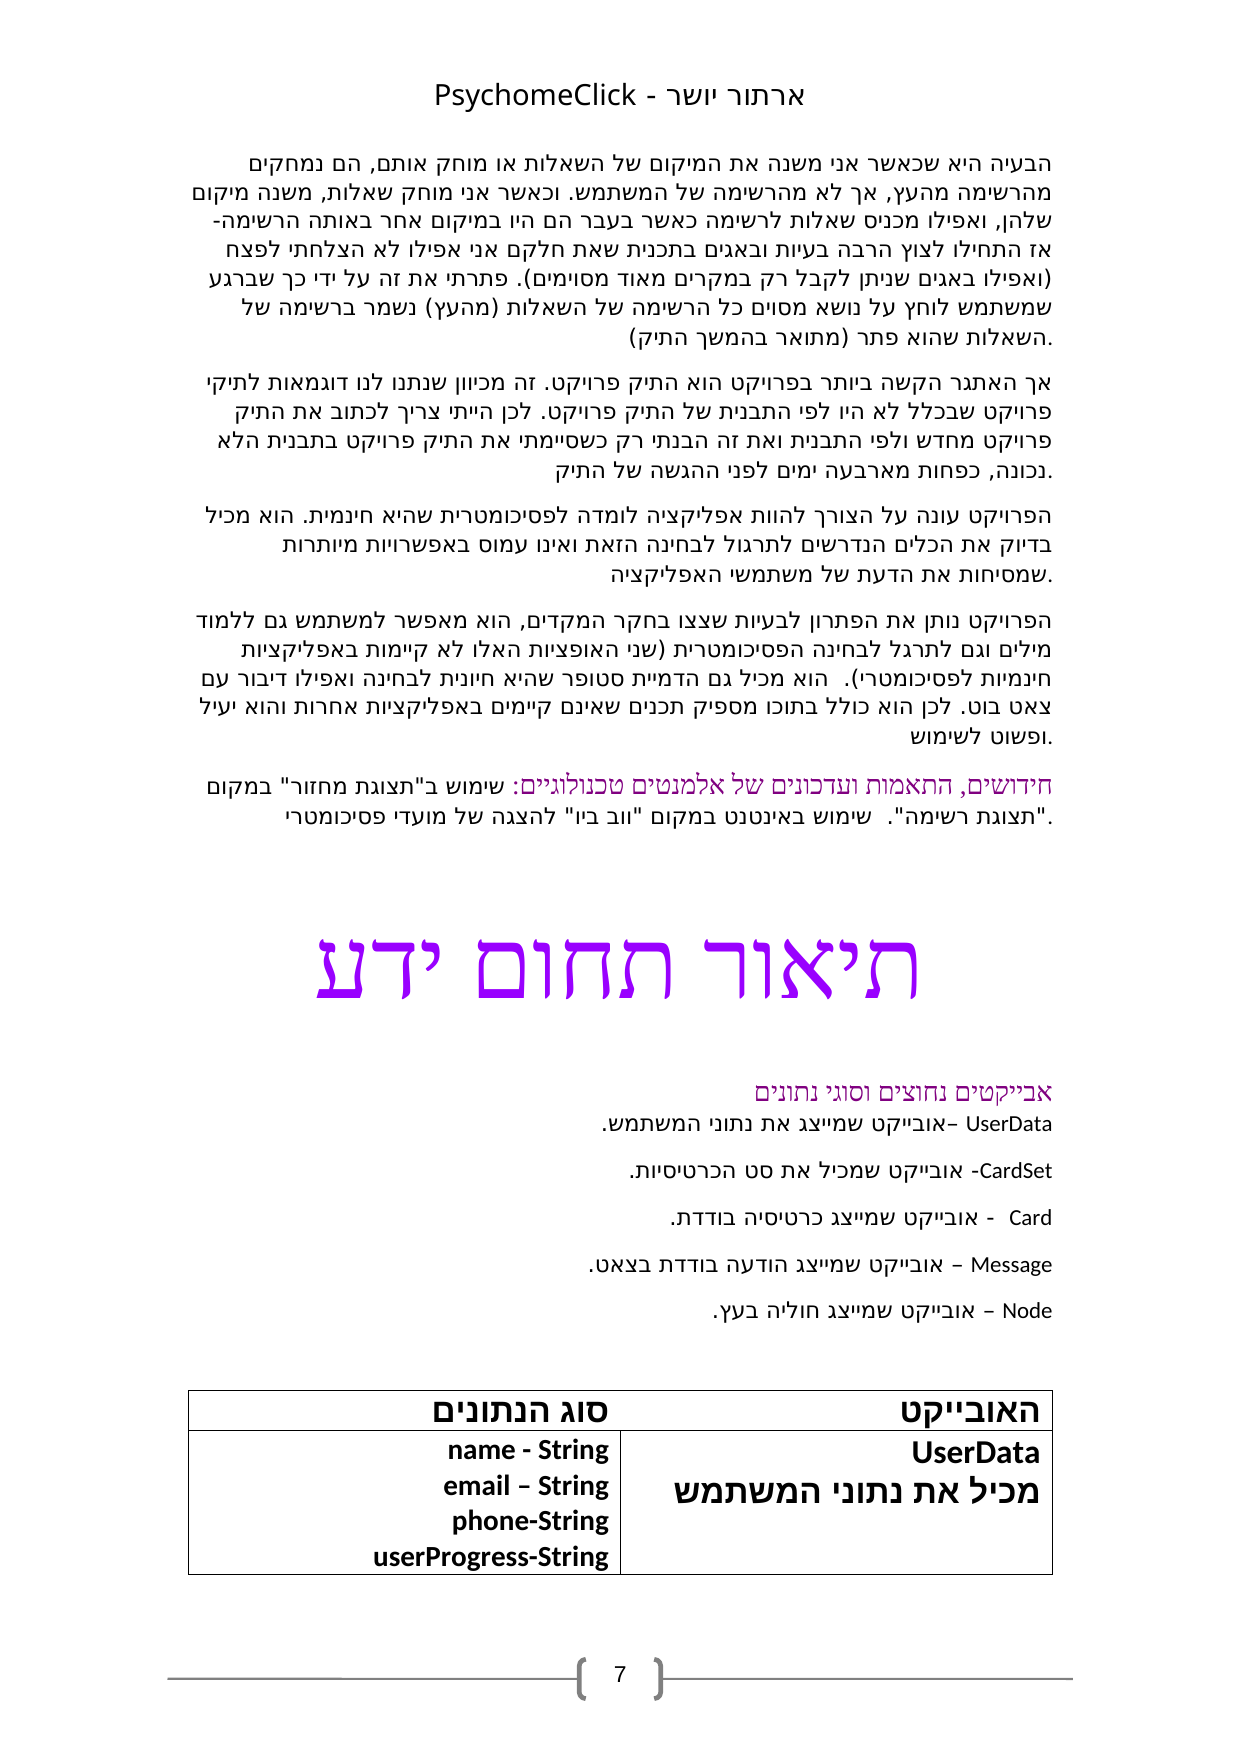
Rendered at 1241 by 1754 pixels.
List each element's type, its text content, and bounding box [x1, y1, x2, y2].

table_cell name - String email – String phone-String userProgress-String [189, 1431, 620, 1573]
text חידושים, התאמות ועדכונים של אלמנטים טכנולוגיים: שימוש ב"תצוגת מחזור" במקום "תצוגת רשימה". שימוש באינטנט במקום "ווב ביו" להצגה של מועדי פסיכומטרי. [187, 769, 1053, 831]
text Message – אובייקט שמייצג הודעה בודדת בצאט. [187, 1250, 1053, 1278]
subtitle תיאור תחום ידע [187, 904, 1053, 1019]
text הפרויקט עונה על הצורך להוות אפליקציה לומדה לפסיכומטרית שהיא חינמית. הוא מכיל בדיוק את הכלים הנדרשים לתרגול לבחינה הזאת ואינו עמוס באפשרויות מיותרות שמסיחות את הדעת של משתמשי האפליקציה. [187, 503, 1053, 588]
text הבעיה היא שכאשר אני משנה את המיקום של השאלות או מוחק אותם, הם נמחקים מהרשימה מהעץ, אך לא מהרשימה של המשתמש. וכאשר אני מוחק שאלות, משנה מיקום שלהן, ואפילו מכניס שאלות לרשימה כאשר בעבר הם היו במיקום אחר באותה הרשימה- אז התחילו לצוץ הרבה בעיות ובאגים בתכנית שאת חלקם אני אפילו לא הצלחתי לפצח (ואפילו באגים שניתן לקבל רק במקרים מאוד מסוימים). פתרתי את זה על ידי כך שברגע שמשתמש לוחץ על נושא מסוים כל הרשימה של השאלות (מהעץ) נשמר ברשימה של השאלות שהוא פתר (מתואר בהמשך התיק). [187, 150, 1053, 351]
table_cell UserData מכיל את נתוני המשתמש [621, 1431, 1052, 1573]
subtitle אבייקטים נחוצים וסוגי נתונים [187, 1076, 1053, 1107]
text אך האתגר הקשה ביותר בפרויקט הוא התיק פרויקט. זה מכיוון שנתנו לנו דוגמאות לתיקי פרויקט שבכלל לא היו לפי התבנית של התיק פרויקט. לכן הייתי צריך לכתוב את התיק פרויקט מחדש ולפי התבנית ואת זה הבנתי רק כשסיימתי את התיק פרויקט בתבנית הלא נכונה, כפחות מארבעה ימים לפני ההגשה של התיק. [187, 369, 1053, 484]
table_header האובייקט [620, 1391, 1052, 1430]
text Card - אובייקט שמייצג כרטיסיה בודדת. [187, 1203, 1053, 1231]
text CardSet- אובייקט שמכיל את סט הכרטיסיות. [187, 1156, 1053, 1184]
text UserData –אובייקט שמייצג את נתוני המשתמש. [187, 1109, 1053, 1137]
text Node – אובייקט שמייצג חוליה בעץ. [187, 1297, 1053, 1325]
table_header סוג הנתונים [189, 1391, 620, 1430]
text הפרויקט נותן את הפתרון לבעיות שצצו בחקר המקדים, הוא מאפשר למשתמש גם ללמוד מילים וגם לתרגל לבחינה הפסיכומטרית (שני האופציות האלו לא קיימות באפליקציות חינמיות לפסיכומטרי). הוא מכיל גם הדמיית סטופר שהיא חיונית לבחינה ואפילו דיבור עם צאט בוט. לכן הוא כולל בתוכו מספיק תכנים שאינם קיימים באפליקציות אחרות והוא יעיל ופשוט לשימוש. [187, 607, 1053, 750]
